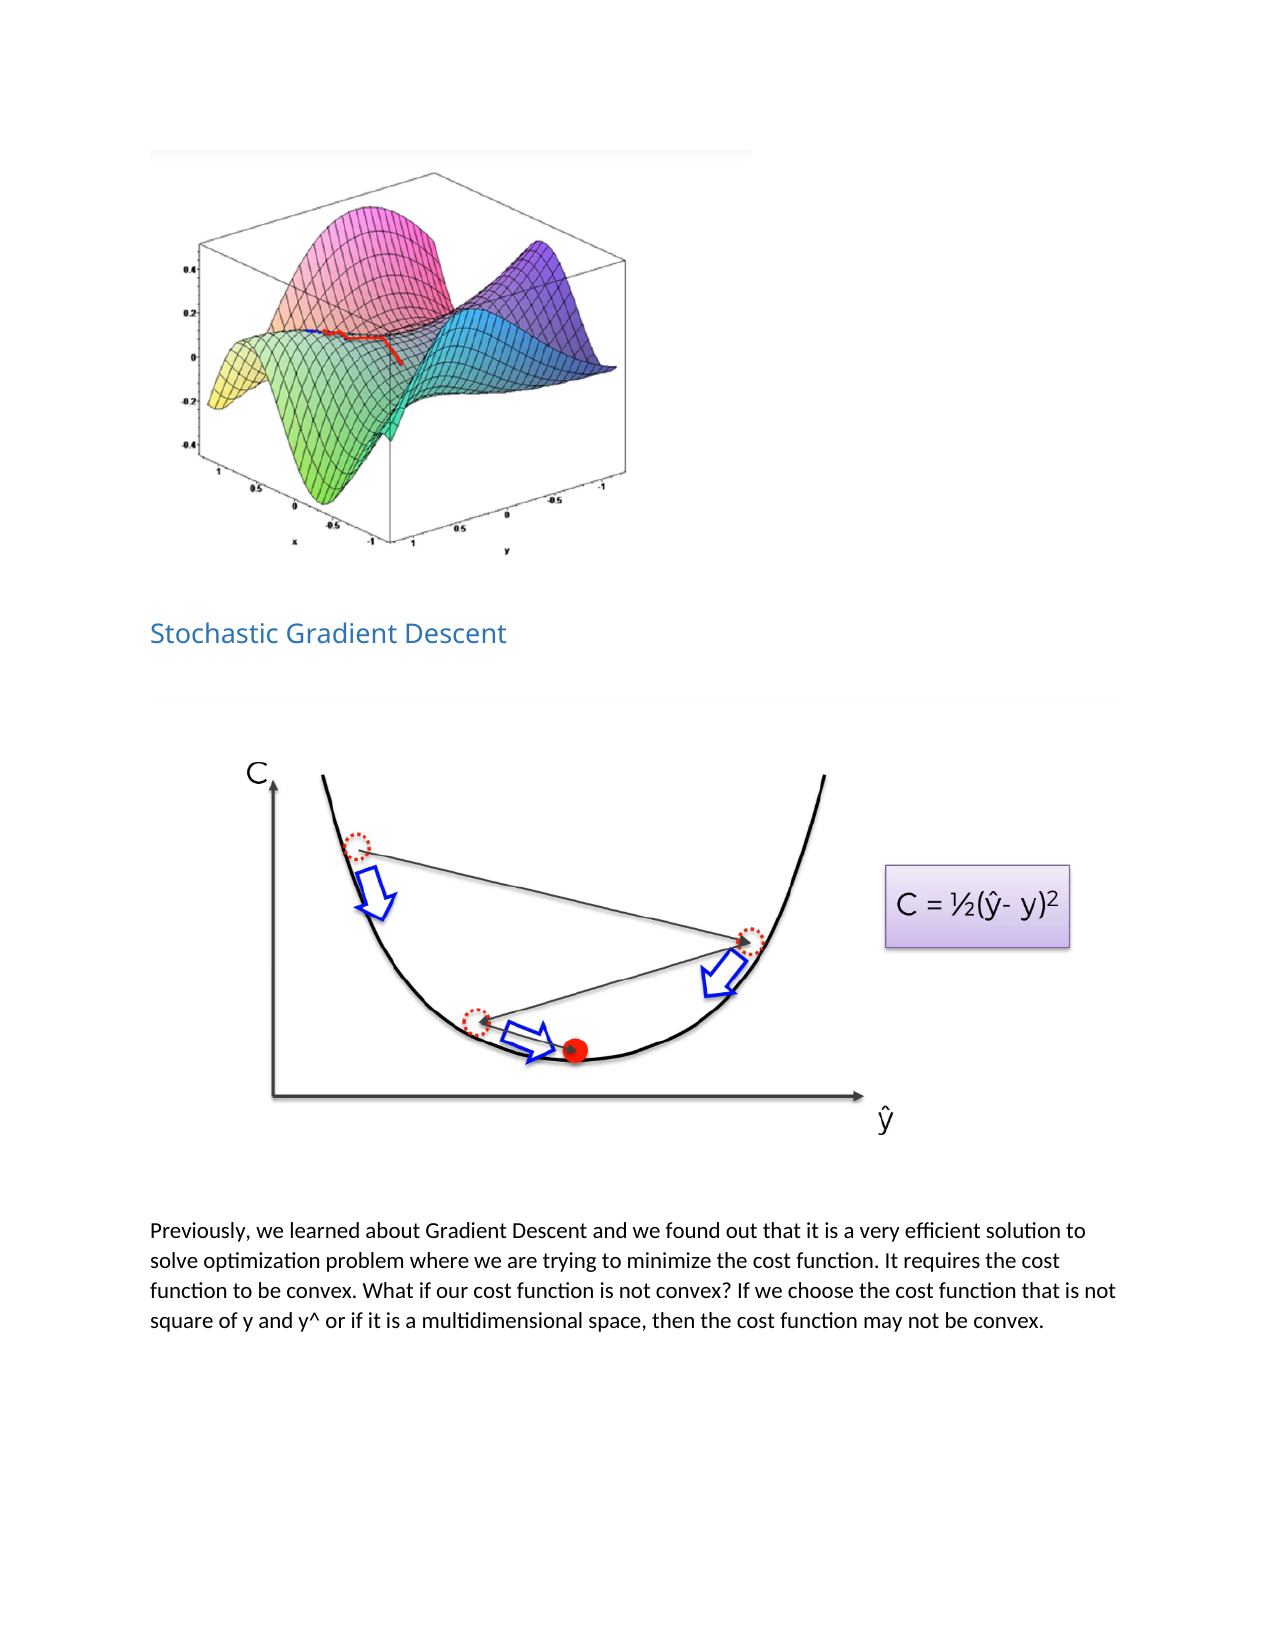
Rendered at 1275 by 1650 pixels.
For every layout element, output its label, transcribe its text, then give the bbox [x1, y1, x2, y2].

text Previously, we learned about Gradient Descent and we found out that it is a very efficient solution to solve optimization problem where we are trying to minimize the cost function. It requires the cost function to be convex. What if our cost function is not convex? If we choose the cost function that is not square of y and y^ or if it is a multidimensional space, then the cost function may not be convex. [150, 1216, 1125, 1334]
subtitle Stochastic Gradient Descent [150, 615, 1125, 652]
picture [150, 701, 1125, 1197]
picture [150, 150, 751, 597]
